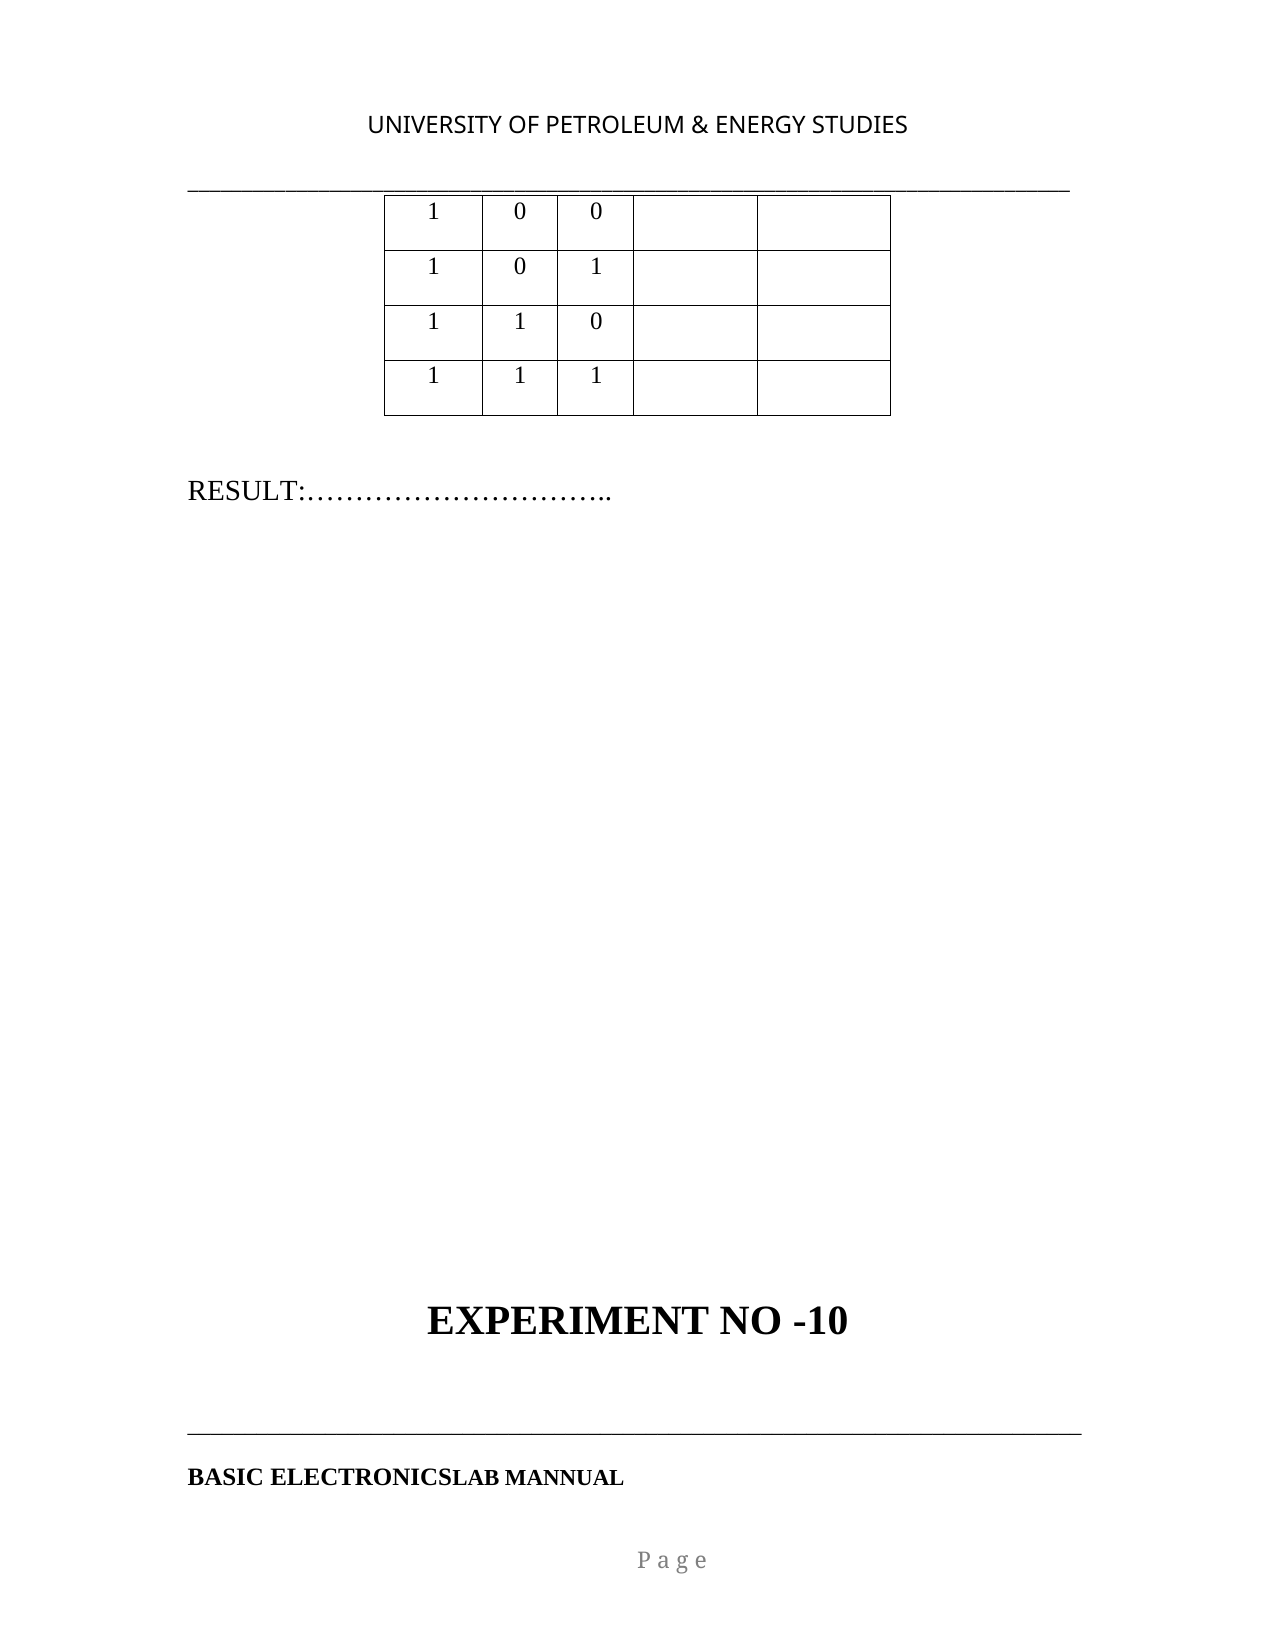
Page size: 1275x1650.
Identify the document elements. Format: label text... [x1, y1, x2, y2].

table_cell 0 [558, 196, 633, 250]
table_cell 1 [558, 361, 633, 414]
table_cell 1 [483, 306, 557, 359]
table_cell 1 [385, 196, 482, 250]
table_cell 0 [558, 306, 633, 359]
table_cell [758, 306, 890, 359]
table_cell 1 [483, 361, 557, 414]
table_cell 1 [385, 251, 482, 305]
table_cell [634, 251, 757, 305]
table_cell [758, 251, 890, 305]
text EXPERIMENT NO -10 [187, 1295, 1087, 1343]
table_cell 0 [483, 196, 557, 250]
text RESULT:………………………….. [187, 473, 1087, 507]
table_cell [634, 196, 757, 250]
table_cell 1 [385, 361, 482, 414]
table_cell 1 [558, 251, 633, 305]
table_cell [634, 306, 757, 359]
table_cell [634, 361, 757, 414]
table_cell 0 [483, 251, 557, 305]
table_cell [758, 361, 890, 414]
table_cell 1 [385, 306, 482, 359]
table_cell [758, 196, 890, 250]
